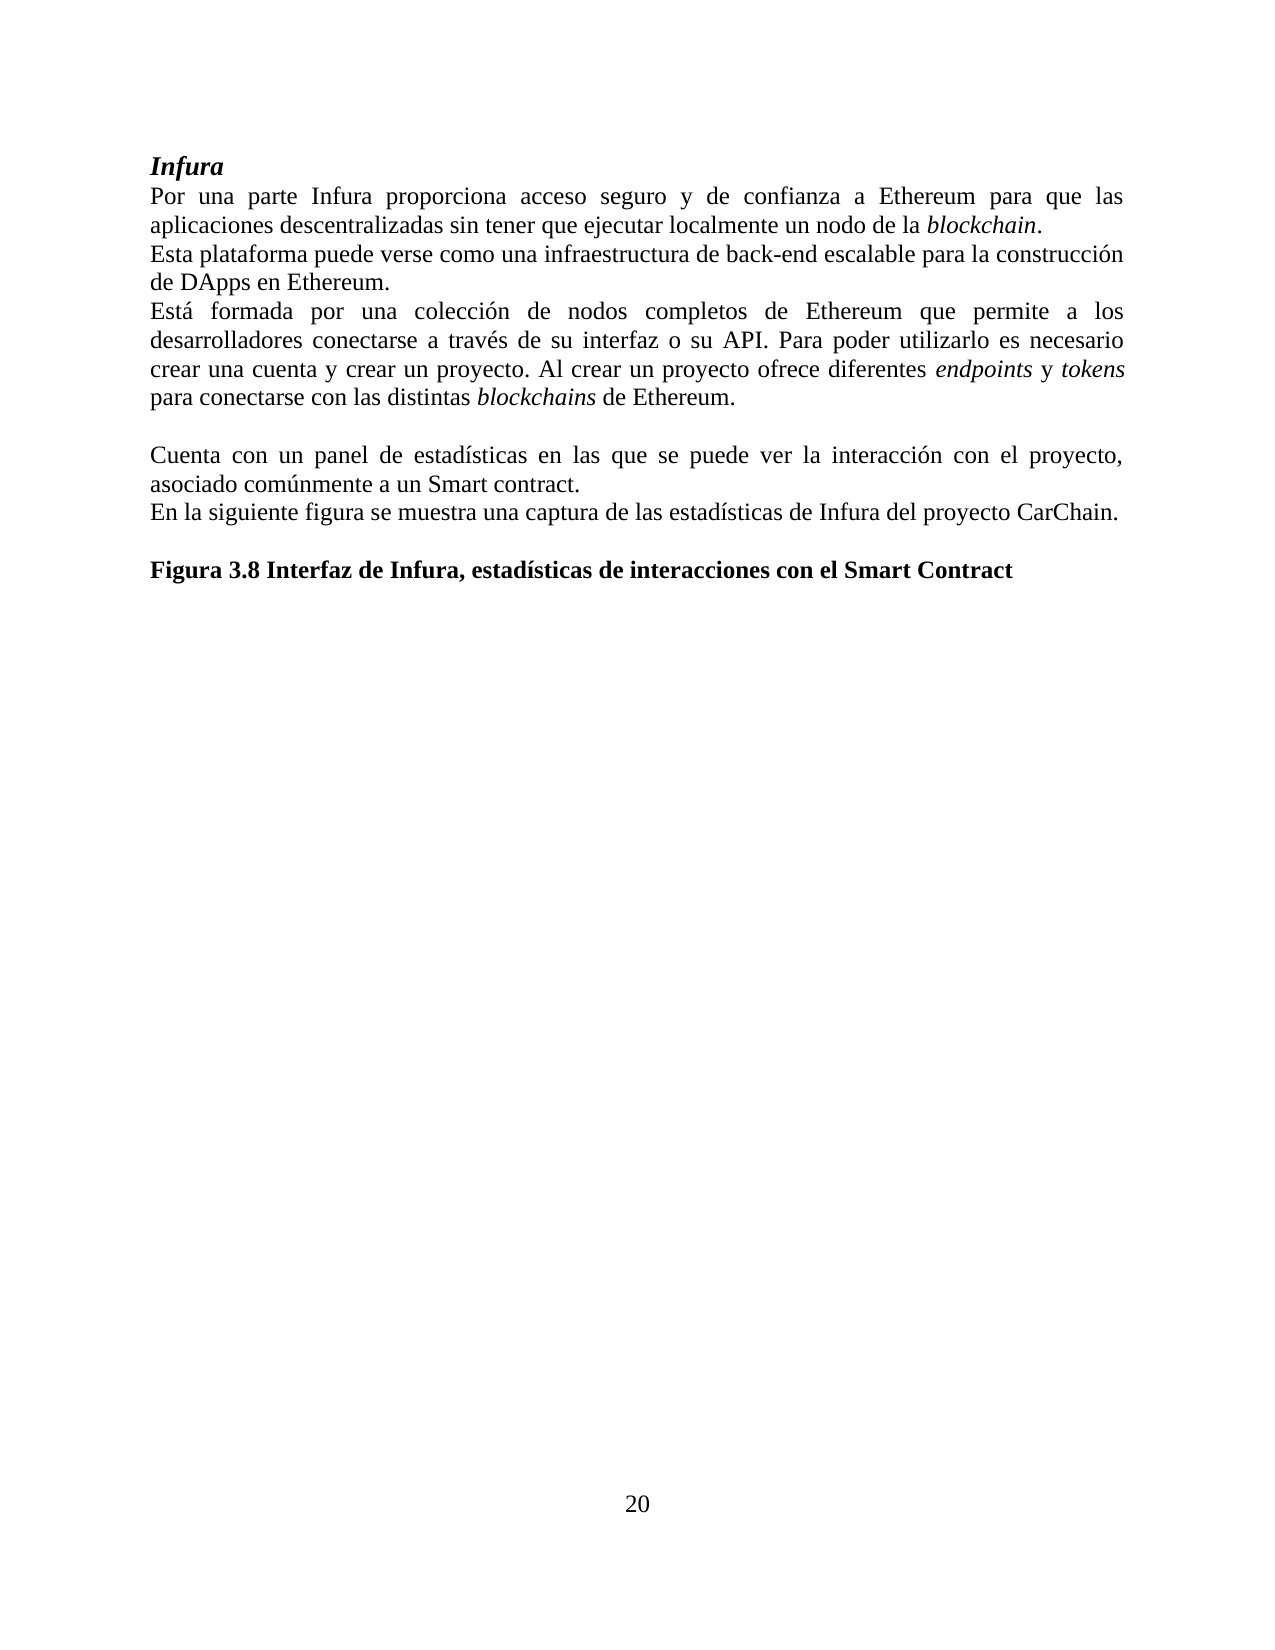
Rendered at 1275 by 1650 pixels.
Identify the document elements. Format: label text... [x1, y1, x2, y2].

text Esta plataforma puede verse como una infraestructura de back-end escalable para la construcción de DApps en Ethereum. [150, 239, 1125, 296]
text Por una parte Infura proporciona acceso seguro y de confianza a Ethereum para que las aplicaciones descentralizadas sin tener que ejecutar localmente un nodo de la blockchain. [150, 181, 1125, 239]
text En la siguiente figura se muestra una captura de las estadísticas de Infura del proyecto CarChain. [150, 497, 1125, 526]
text Está formada por una colección de nodos completos de Ethereum que permite a los desarrolladores conectarse a través de su interfaz o su API. Para poder utilizarlo es necesario crear una cuenta y crear un proyecto. Al crear un proyecto ofrece diferentes endpoints y tokens para conectarse con las distintas blockchains de Ethereum. [150, 296, 1125, 411]
text Cuenta con un panel de estadísticas en las que se puede ver la interacción con el proyecto, asociado comúnmente a un Smart contract. [150, 440, 1125, 497]
subtitle Infura [150, 150, 1125, 181]
